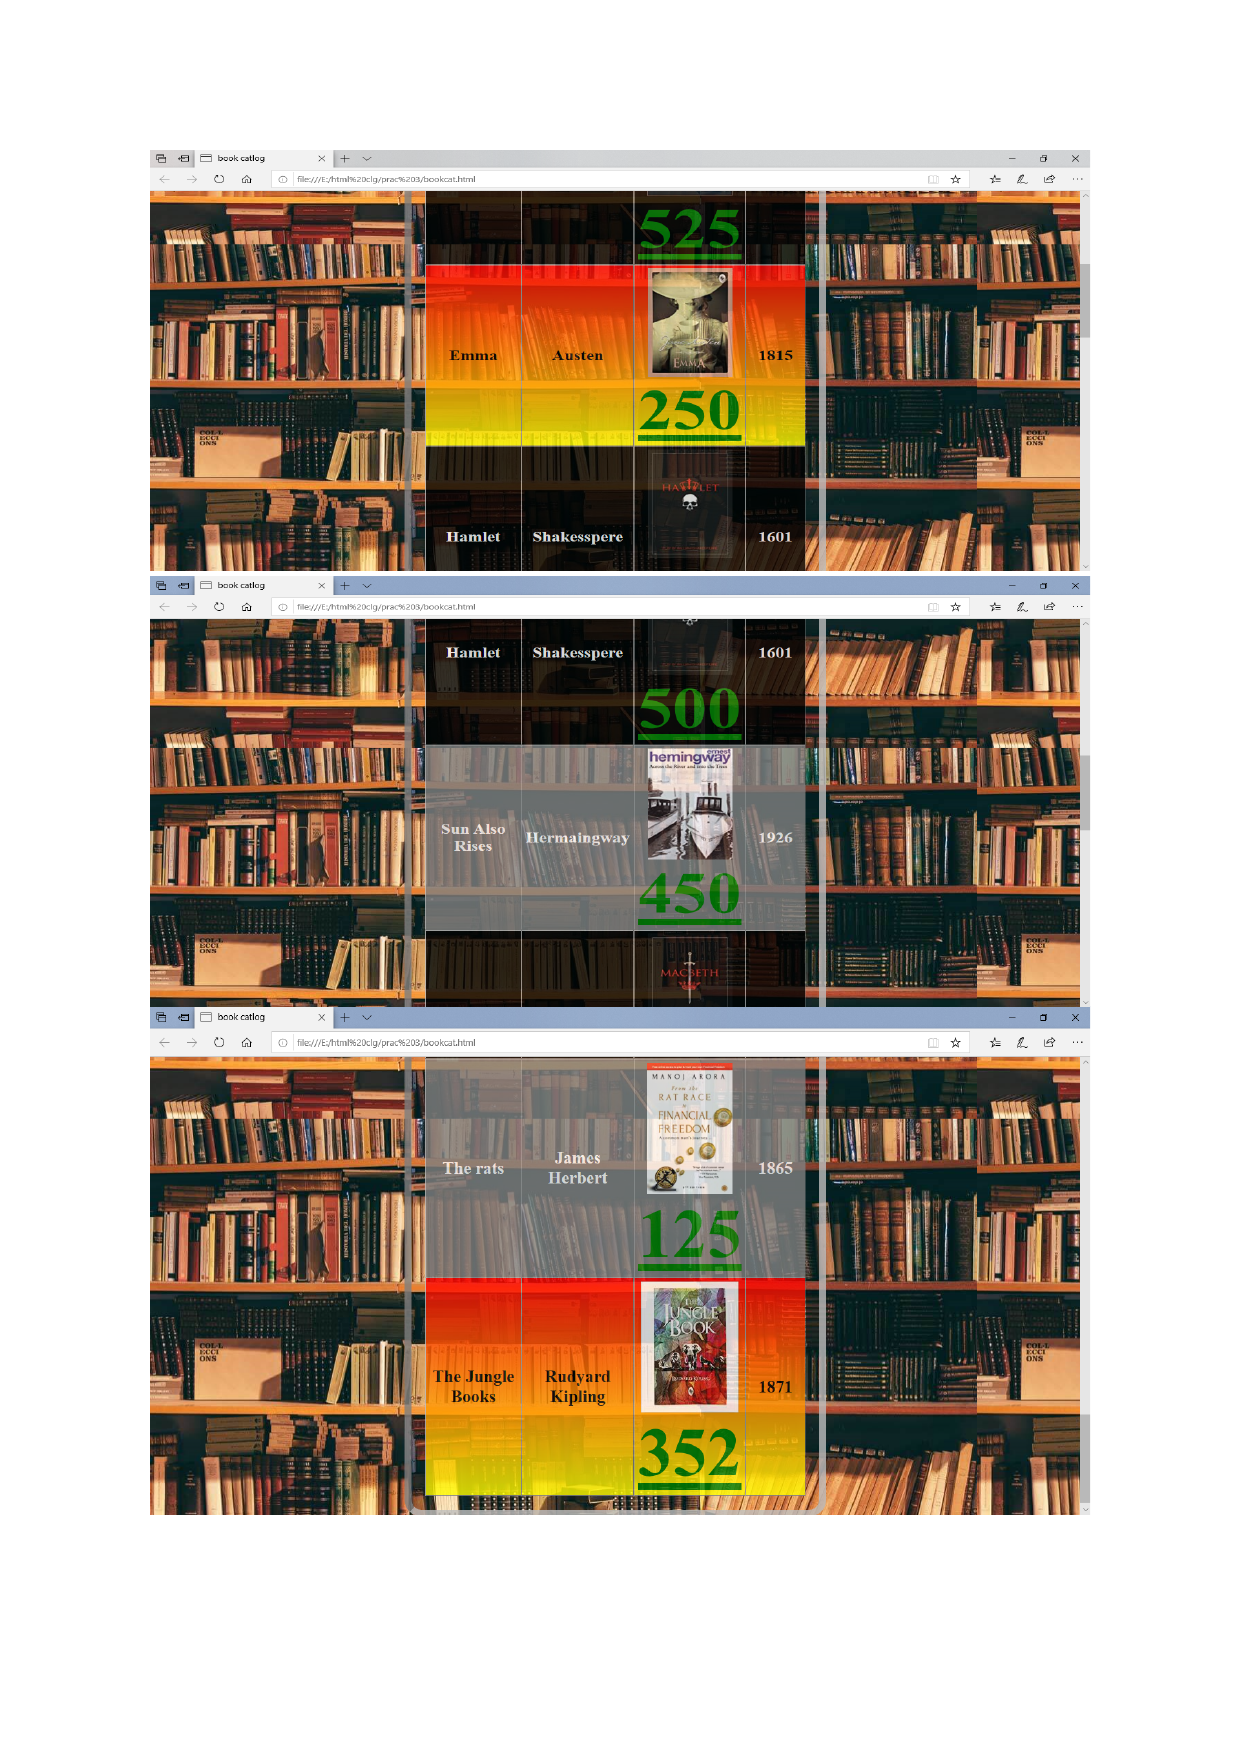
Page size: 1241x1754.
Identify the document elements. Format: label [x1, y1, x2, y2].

picture [150, 150, 1091, 571]
picture [150, 576, 1091, 1515]
